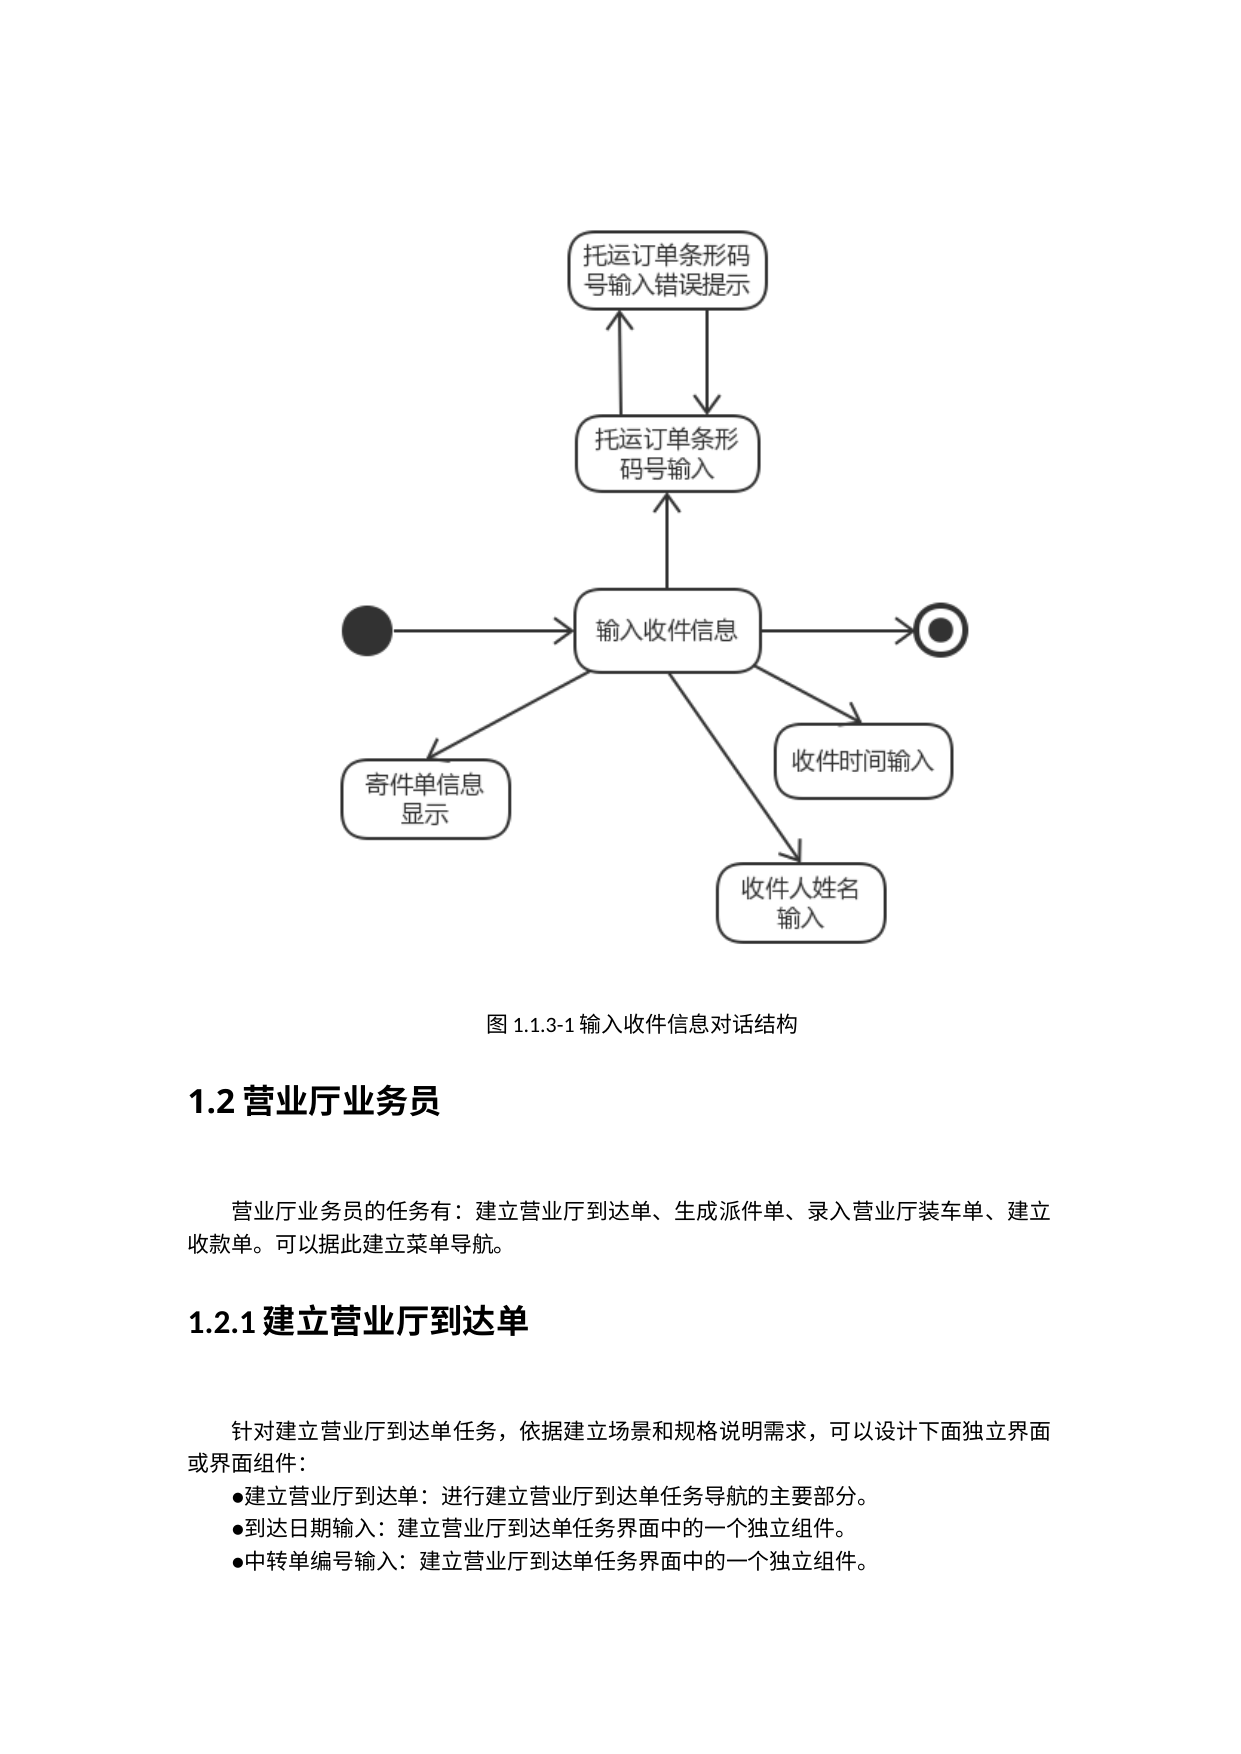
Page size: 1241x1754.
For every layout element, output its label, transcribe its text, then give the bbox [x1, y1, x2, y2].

subtitle 1.2.1建立营业厅到达单 [187, 1286, 1053, 1351]
subtitle 1.2营业厅业务员 [187, 1067, 1053, 1132]
text ●到达日期输入：建立营业厅到达单任务界面中的一个独立组件。 [187, 1511, 1053, 1543]
text 图1.1.3-1 输入收件信息对话结构 [187, 1007, 1053, 1039]
text 营业厅业务员的任务有：建立营业厅到达单、生成派件单、录入营业厅装车单、建立收款单。可以据此建立菜单导航。 [187, 1194, 1053, 1259]
text 针对建立营业厅到达单任务，依据建立场景和规格说明需求，可以设计下面独立界面或界面组件： [187, 1413, 1053, 1478]
picture [271, 162, 1013, 990]
text ●建立营业厅到达单：进行建立营业厅到达单任务导航的主要部分。 [187, 1478, 1053, 1511]
text ●中转单编号输入：建立营业厅到达单任务界面中的一个独立组件。 [187, 1543, 1053, 1576]
